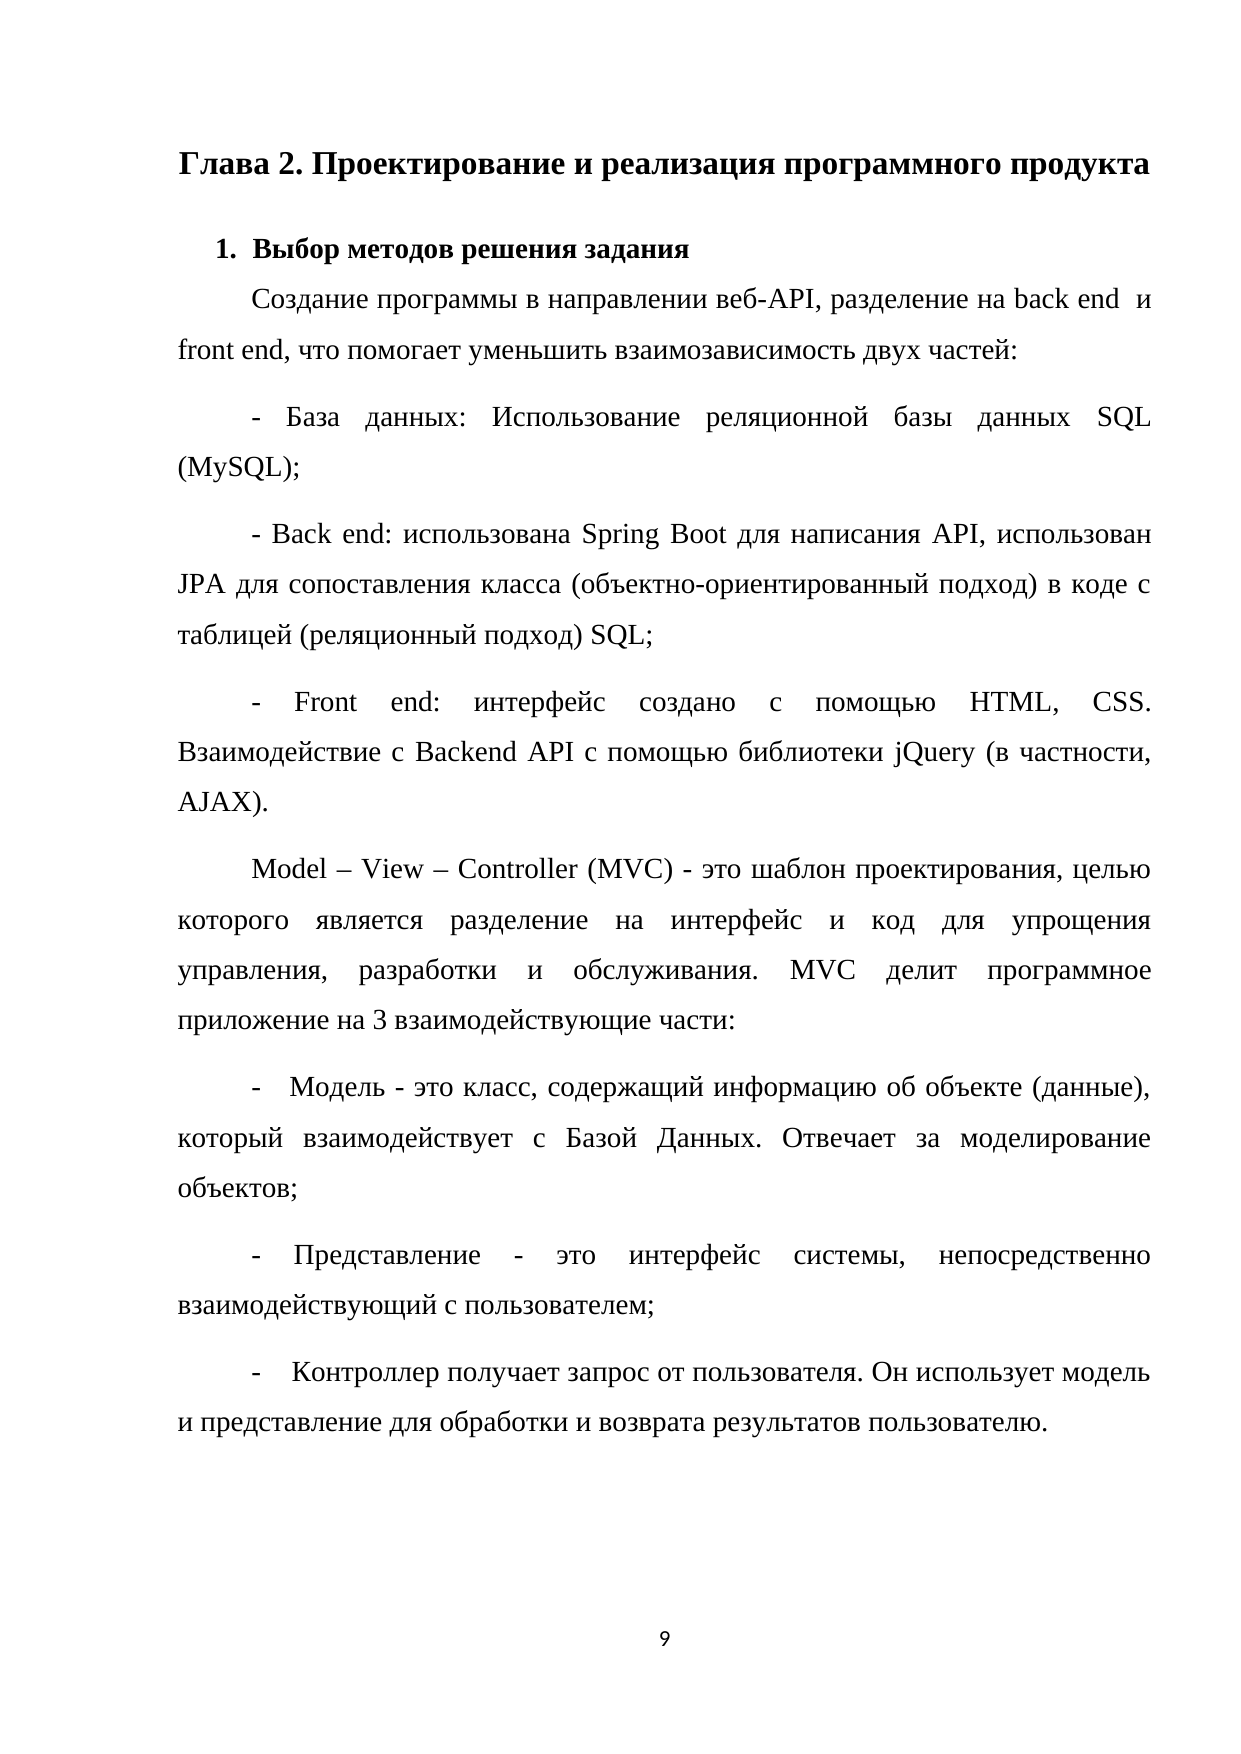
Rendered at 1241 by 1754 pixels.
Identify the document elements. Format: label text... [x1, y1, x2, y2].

list Выбор методов решения задания [215, 231, 1152, 265]
text - Модель - это класс, содержащий информацию об объекте (данные), который взаимодействует с Базой Данных. Отвечает за моделирование объектов; [177, 1069, 1152, 1203]
text Model – View – Controller (MVC) - это шаблон проектирования, целью которого является разделение на интерфейс и код для упрощения управления, разработки и обслуживания. MVC делит программное приложение на 3 взаимодействующие части: [177, 851, 1152, 1036]
text - Back end: использована Spring Boot для написания API, использован JPA для сопоставления класса (объектно-ориентированный подход) в коде с таблицей (реляционный подход) SQL; [177, 516, 1152, 650]
subtitle Глава 2. Проектирование и реализация программного продукта [177, 143, 1152, 181]
text - Front end: интерфейс cоздано с помощью HTML, CSS. Взаимодействие с Backend API с помощью библиотеки jQuery (в частности, AJAX). [177, 684, 1152, 818]
text Создание программы в направлении веб-API, разделение на back end и front end, что помогает уменьшить взаимозависимость двух частей: [177, 282, 1152, 366]
text - База данных: Использование реляционной базы данных SQL (MySQL); [177, 399, 1152, 483]
text - Контроллер получает запрос от пользователя. Он использует модель и представление для обработки и возврата результатов пользователю. [177, 1354, 1152, 1438]
text - Представление - это интерфейс системы, непосредственно взаимодействующий с пользователем; [177, 1237, 1152, 1321]
